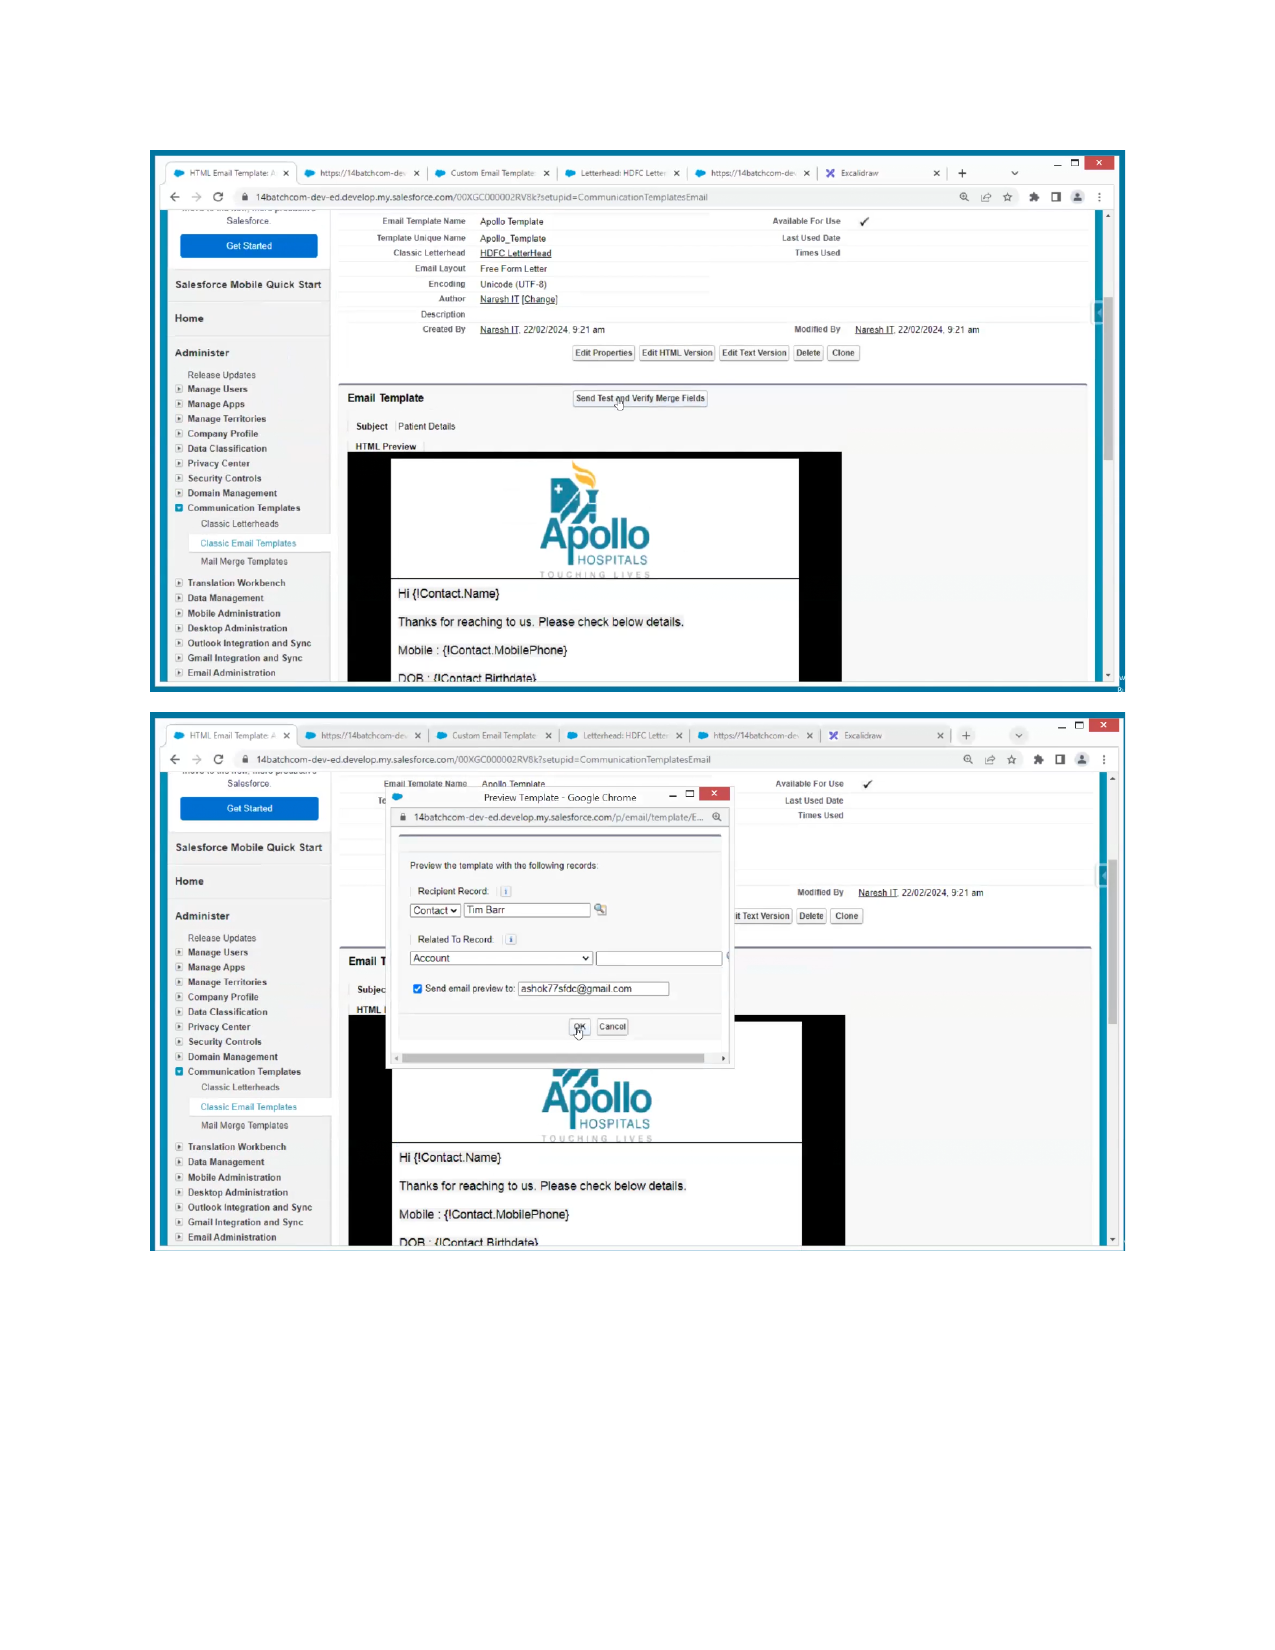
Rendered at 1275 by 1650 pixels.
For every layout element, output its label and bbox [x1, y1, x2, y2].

picture [155, 156, 1125, 692]
picture [155, 719, 1125, 1251]
